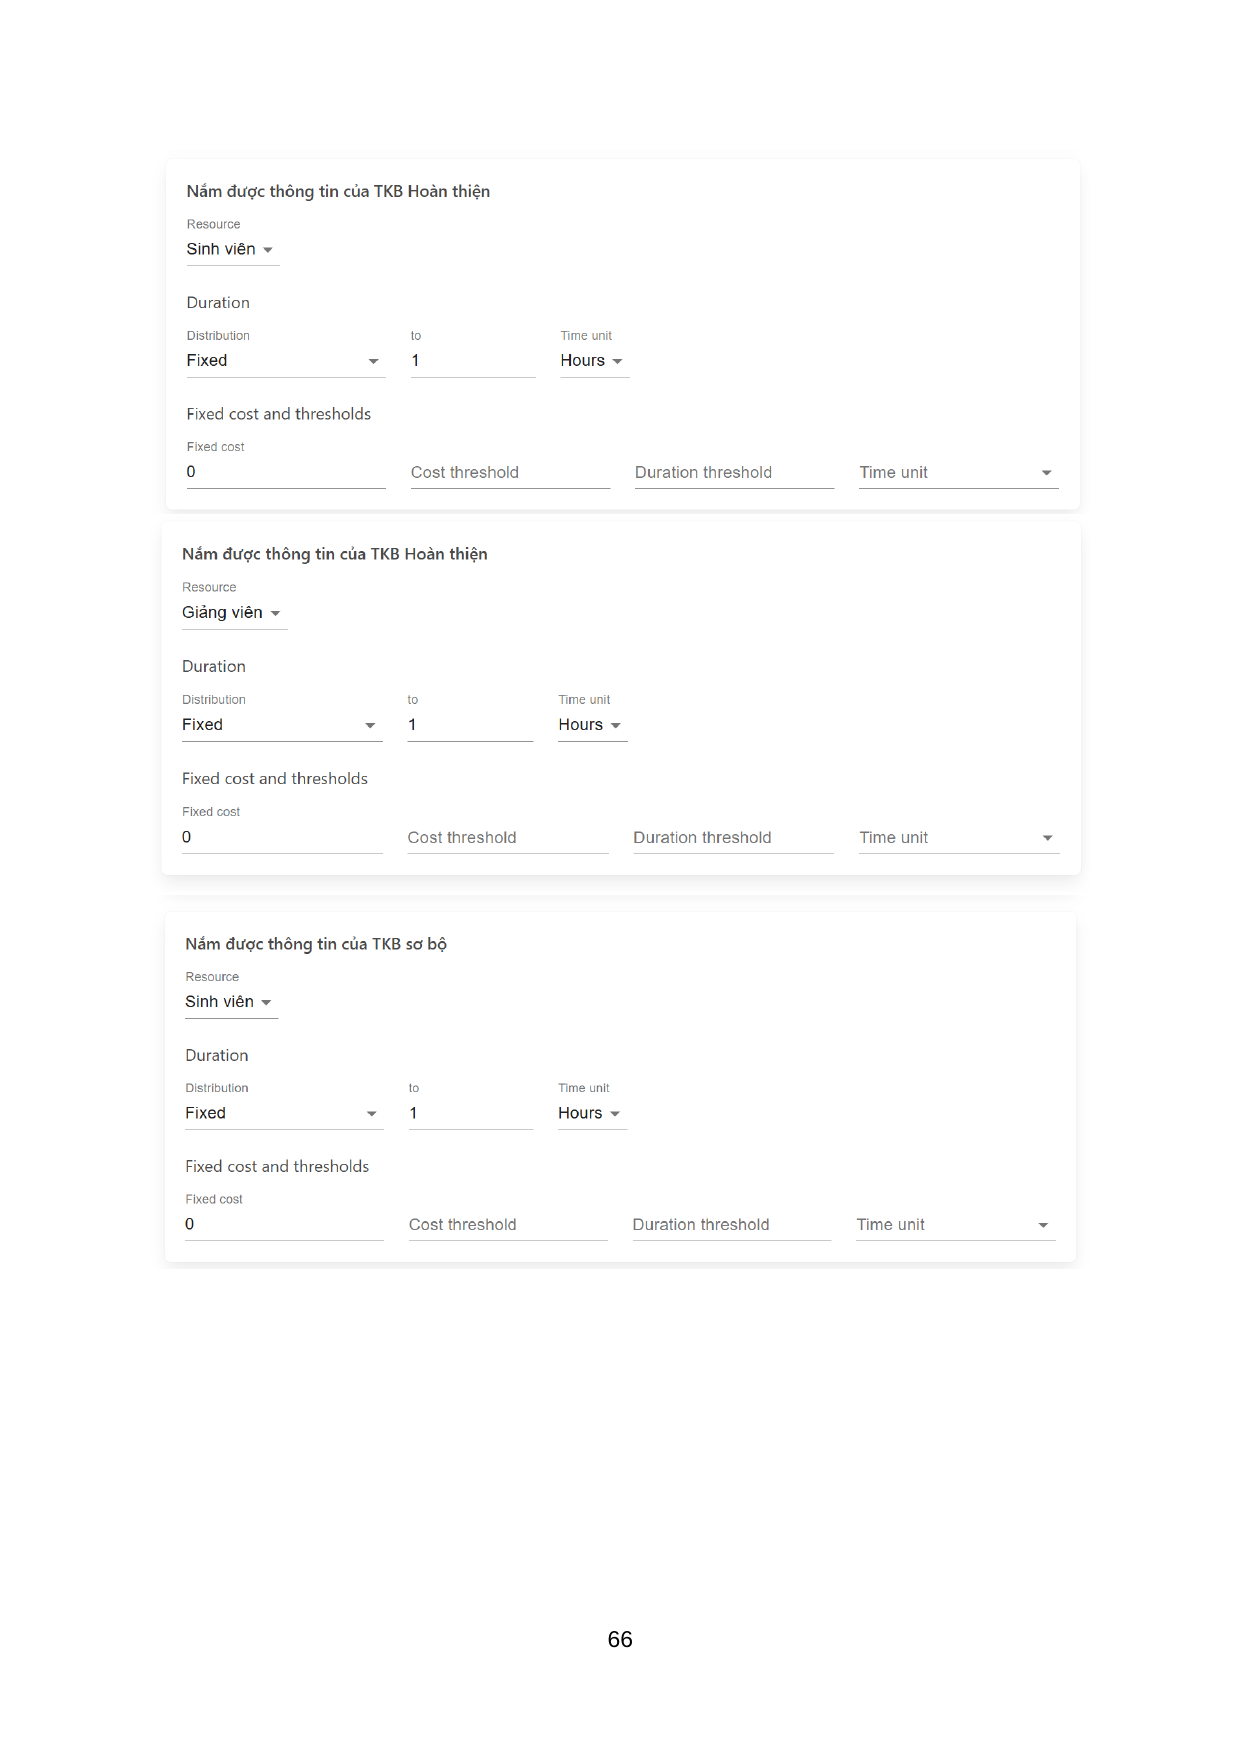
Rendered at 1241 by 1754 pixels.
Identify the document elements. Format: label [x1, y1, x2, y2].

picture [150, 895, 1091, 1269]
picture [150, 517, 1091, 892]
picture [150, 150, 1091, 514]
